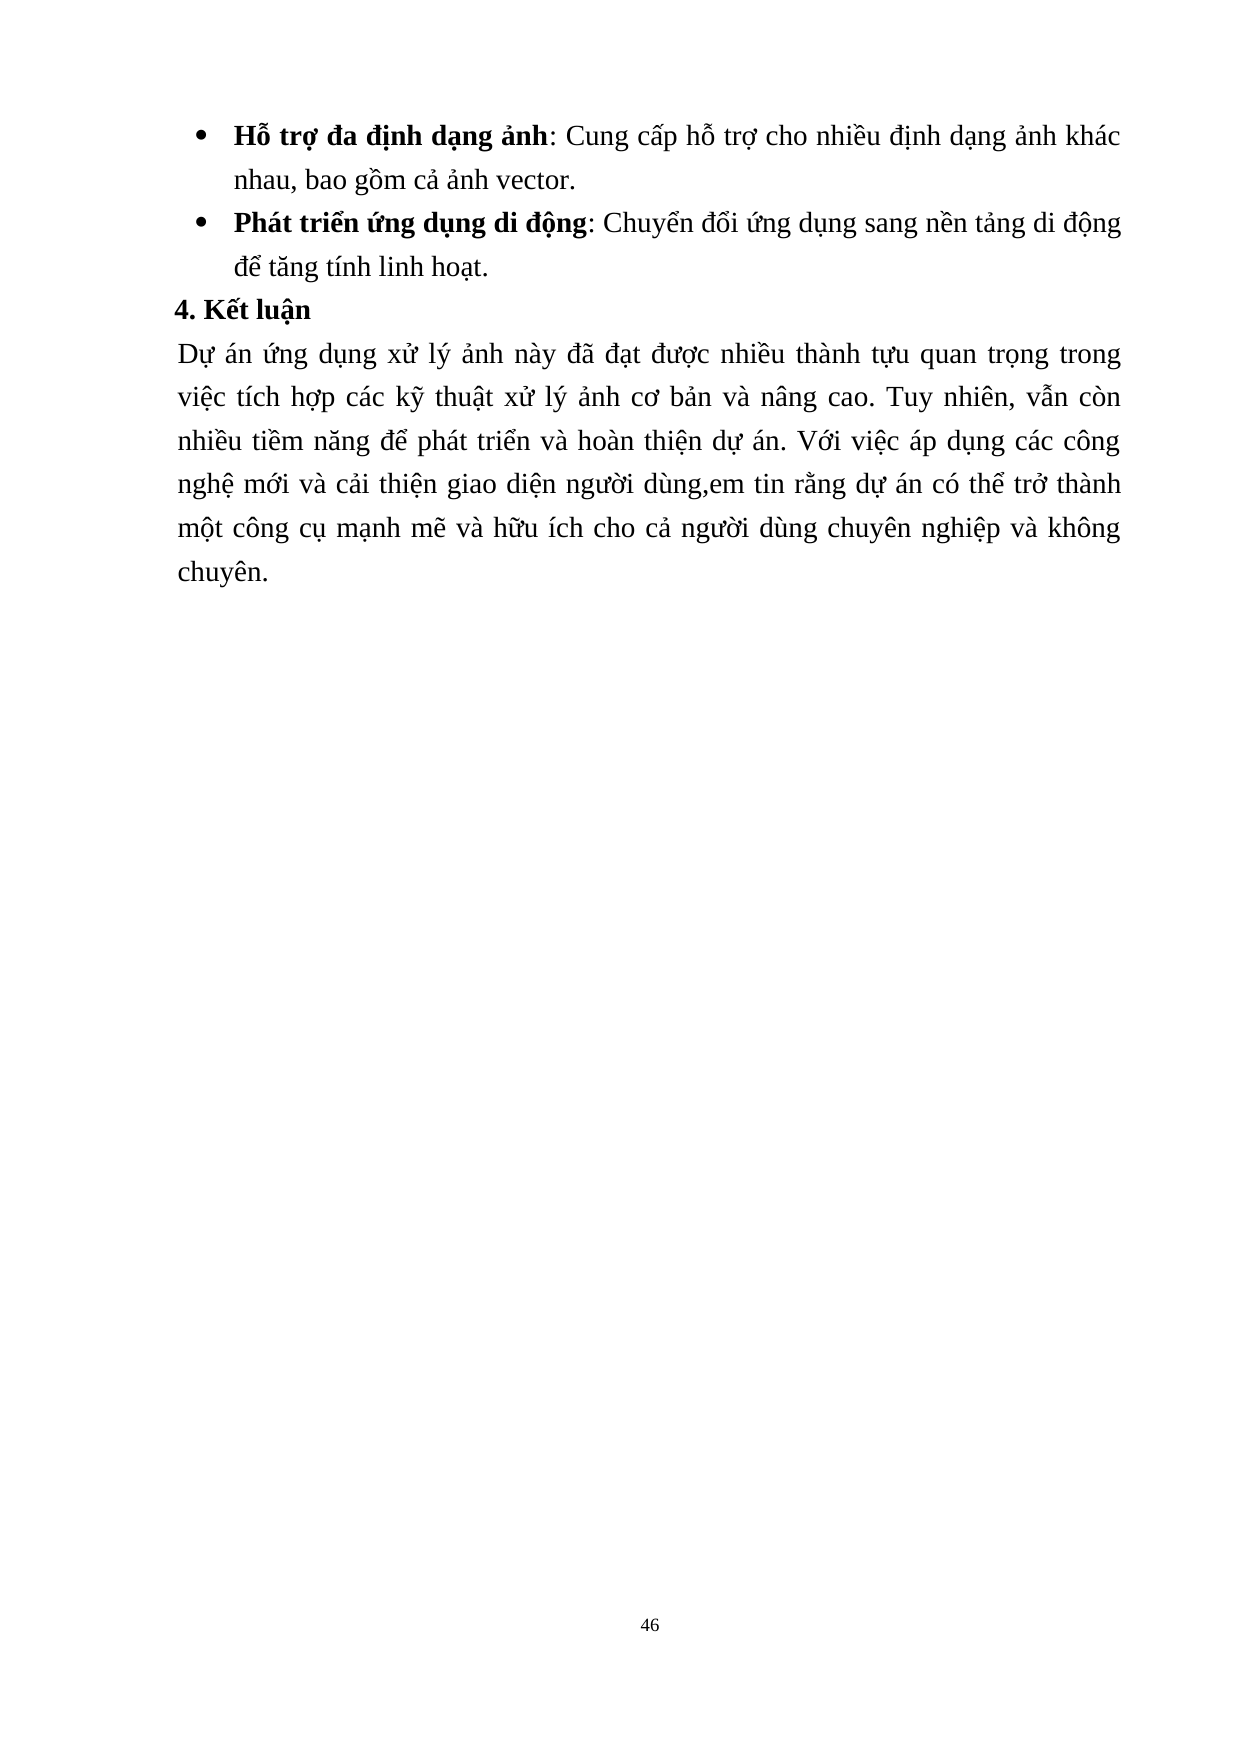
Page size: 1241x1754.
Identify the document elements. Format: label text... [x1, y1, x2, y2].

text Dự án ứng dụng xử lý ảnh này đã đạt được nhiều thành tựu quan trọng trong việc tích hợp các kỹ thuật xử lý ảnh cơ bản và nâng cao. Tuy nhiên, vẫn còn nhiều tiềm năng để phát triển và hoàn thiện dự án. Với việc áp dụng các công nghệ mới và cải thiện giao diện người dùng,em tin rằng dự án có thể trở thành một công cụ mạnh mẽ và hữu ích cho cả người dùng chuyên nghiệp và không chuyên. [177, 336, 1122, 587]
list Phát triển ứng dụng di động: Chuyển đổi ứng dụng sang nền tảng di động để tăng tính linh hoạt. [196, 205, 1122, 282]
text 4. Kết luận [174, 292, 1122, 326]
list Hỗ trợ đa định dạng ảnh: Cung cấp hỗ trợ cho nhiều định dạng ảnh khác nhau, bao gồm cả ảnh vector. [196, 118, 1122, 195]
